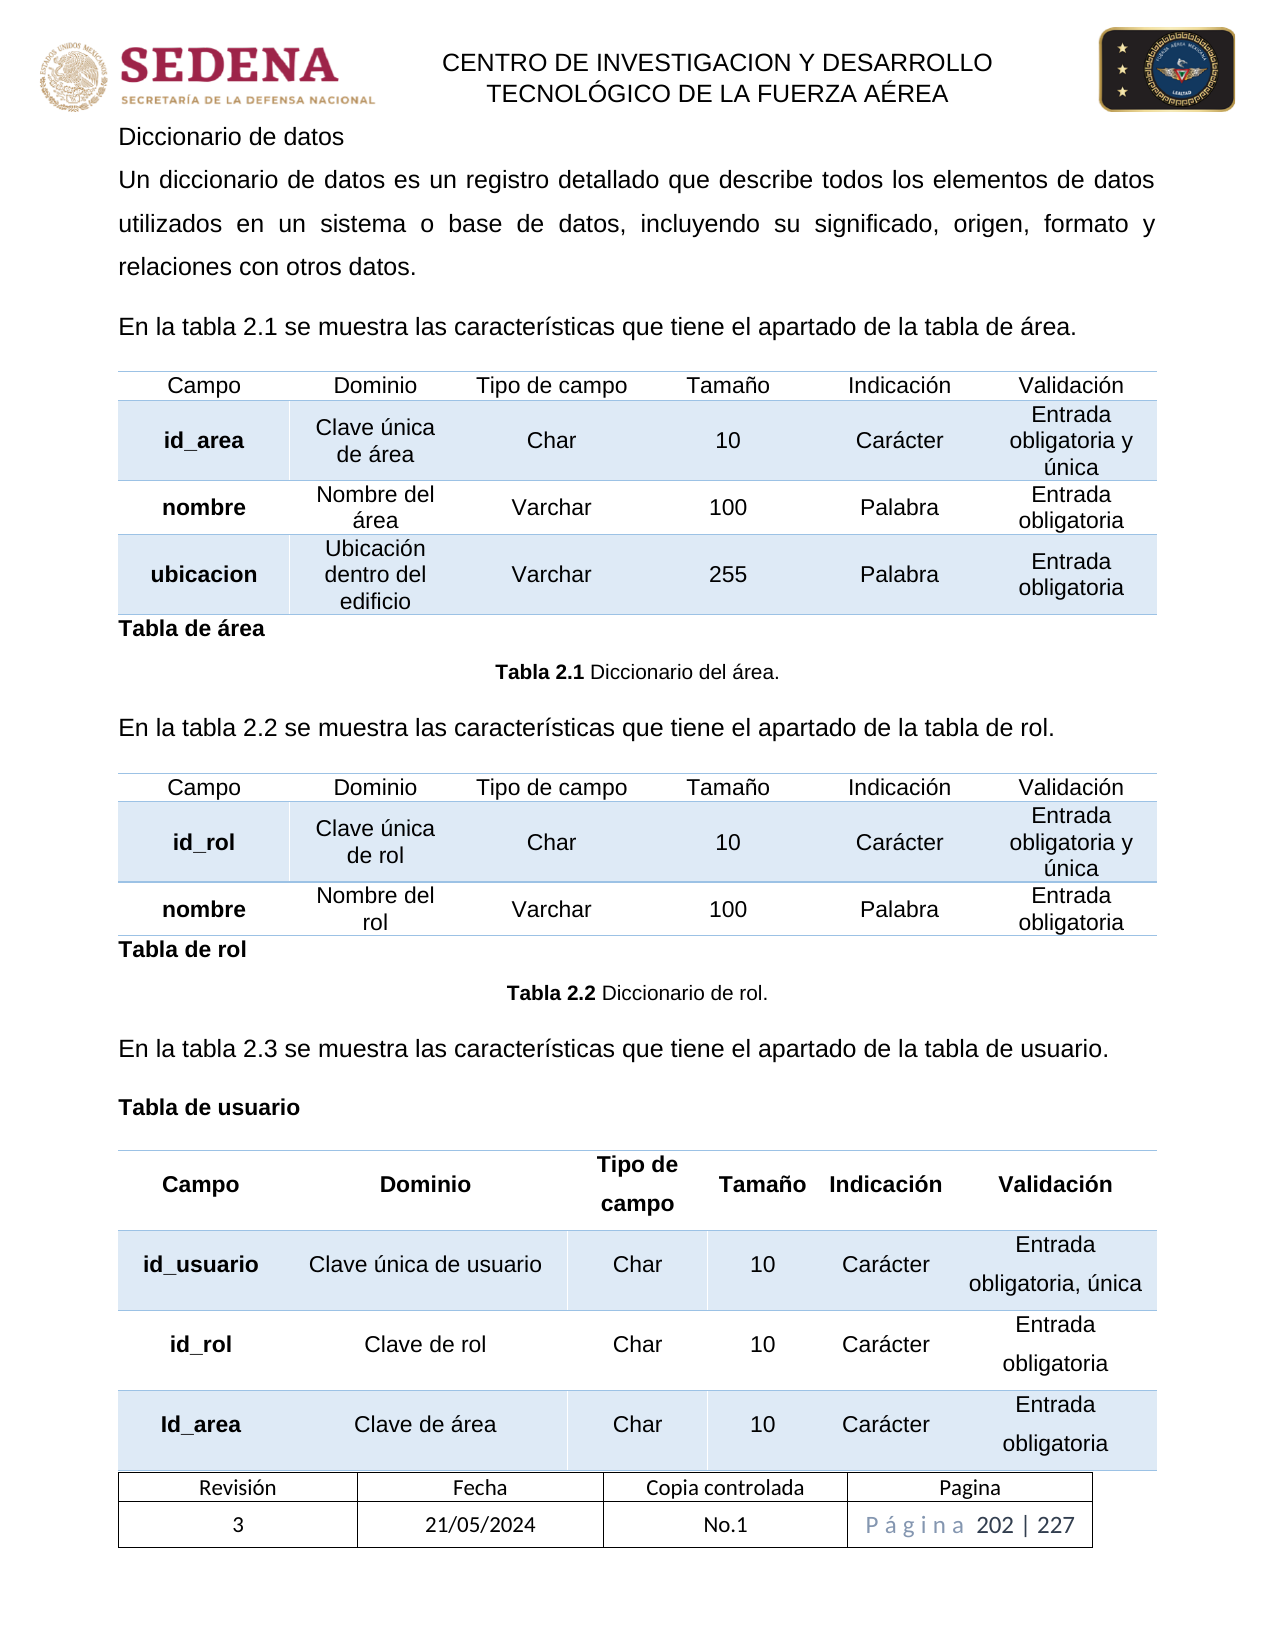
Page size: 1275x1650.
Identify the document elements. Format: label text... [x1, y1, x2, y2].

table_cell Char [568, 1391, 707, 1470]
table_cell Varchar [461, 883, 642, 935]
table_cell Char [461, 802, 642, 881]
table_cell ubicacion [118, 535, 289, 614]
table_cell Nombre del área [290, 481, 461, 534]
table_header Campo [118, 372, 289, 400]
table_cell Clave de rol [283, 1311, 567, 1390]
table_cell Palabra [814, 883, 985, 935]
table_cell Palabra [814, 481, 985, 534]
table_cell 255 [642, 535, 814, 614]
table_cell Entrada obligatoria [985, 481, 1157, 534]
text En la tabla 2.2 se muestra las características que tiene el apartado de la tabla de rol. [118, 713, 1157, 741]
text Un diccionario de datos es un registro detallado que describe todos los elementos de datos utilizados en un sistema o base de datos, incluyendo su significado, origen, formato y relaciones con otros datos. [118, 165, 1157, 280]
table_header Validación [985, 774, 1157, 801]
table_cell 100 [642, 883, 814, 935]
table_cell Char [568, 1311, 707, 1390]
table_cell Carácter [818, 1391, 954, 1470]
table_cell id_area [118, 401, 289, 480]
table_cell 10 [708, 1391, 818, 1470]
table_cell 10 [708, 1311, 818, 1390]
table_cell Palabra [814, 535, 985, 614]
table_cell Entrada obligatoria [985, 883, 1157, 935]
table_header Indicación [814, 774, 985, 801]
table_cell Nombre del rol [290, 883, 461, 935]
text Tabla de área [118, 615, 1157, 641]
table_cell id_usuario [118, 1231, 283, 1310]
subtitle Diccionario de datos [118, 122, 1157, 151]
table_cell id_rol [118, 802, 289, 881]
table_cell Carácter [814, 401, 985, 480]
table_header Dominio [290, 774, 461, 801]
table_header Tamaño [642, 774, 814, 801]
table_cell 10 [708, 1231, 818, 1310]
table_header Campo [118, 774, 289, 801]
table_header Campo [118, 1151, 283, 1230]
text En la tabla 2.1 se muestra las características que tiene el apartado de la tabla de área. [118, 311, 1157, 340]
table_header Dominio [283, 1151, 567, 1230]
table_cell Carácter [818, 1231, 954, 1310]
table_cell Varchar [461, 535, 642, 614]
table_cell nombre [118, 883, 289, 935]
table_header Tipo de campo [461, 372, 642, 400]
table_cell id_rol [118, 1311, 283, 1390]
table_cell nombre [118, 481, 289, 534]
table_cell Ubicación dentro del edificio [290, 535, 461, 614]
table_header Validación [985, 372, 1157, 400]
table_header Tamaño [642, 372, 814, 400]
table_cell Entrada obligatoria y única [985, 401, 1157, 480]
picture [39, 27, 1236, 112]
table_cell Char [461, 401, 642, 480]
table_cell Carácter [814, 802, 985, 881]
table_cell Entrada obligatoria [954, 1311, 1157, 1390]
text Tabla 2.2 Diccionario de rol. [118, 981, 1157, 1005]
table_cell Entrada obligatoria [985, 535, 1157, 614]
table_cell Entrada obligatoria y única [985, 802, 1157, 881]
table_header Validación [954, 1151, 1157, 1230]
text Tabla 2.1 Diccionario del área. [118, 660, 1157, 684]
table_header Tamaño [708, 1151, 818, 1230]
table_cell 10 [642, 401, 814, 480]
table_cell Clave de área [283, 1391, 567, 1470]
table_header Tipo de campo [461, 774, 642, 801]
table_cell Clave única de rol [290, 802, 461, 881]
table_cell 100 [642, 481, 814, 534]
text Tabla de rol [118, 936, 1157, 962]
table_cell Id_area [118, 1391, 283, 1470]
table_cell 10 [642, 802, 814, 881]
table_cell Varchar [461, 481, 642, 534]
table_header Dominio [290, 372, 461, 400]
table_cell Entrada obligatoria [954, 1391, 1157, 1470]
table_cell Carácter [818, 1311, 954, 1390]
table_cell Entrada obligatoria, única [954, 1231, 1157, 1310]
text En la tabla 2.3 se muestra las características que tiene el apartado de la tabla de usuario. [118, 1034, 1157, 1063]
table_header Indicación [814, 372, 985, 400]
table_header Indicación [818, 1151, 954, 1230]
table_cell Clave única de usuario [283, 1231, 567, 1310]
table_header Tipo de campo [568, 1151, 707, 1230]
table_cell Clave única de área [290, 401, 461, 480]
table_cell Char [568, 1231, 707, 1310]
text Tabla de usuario [118, 1094, 1157, 1120]
